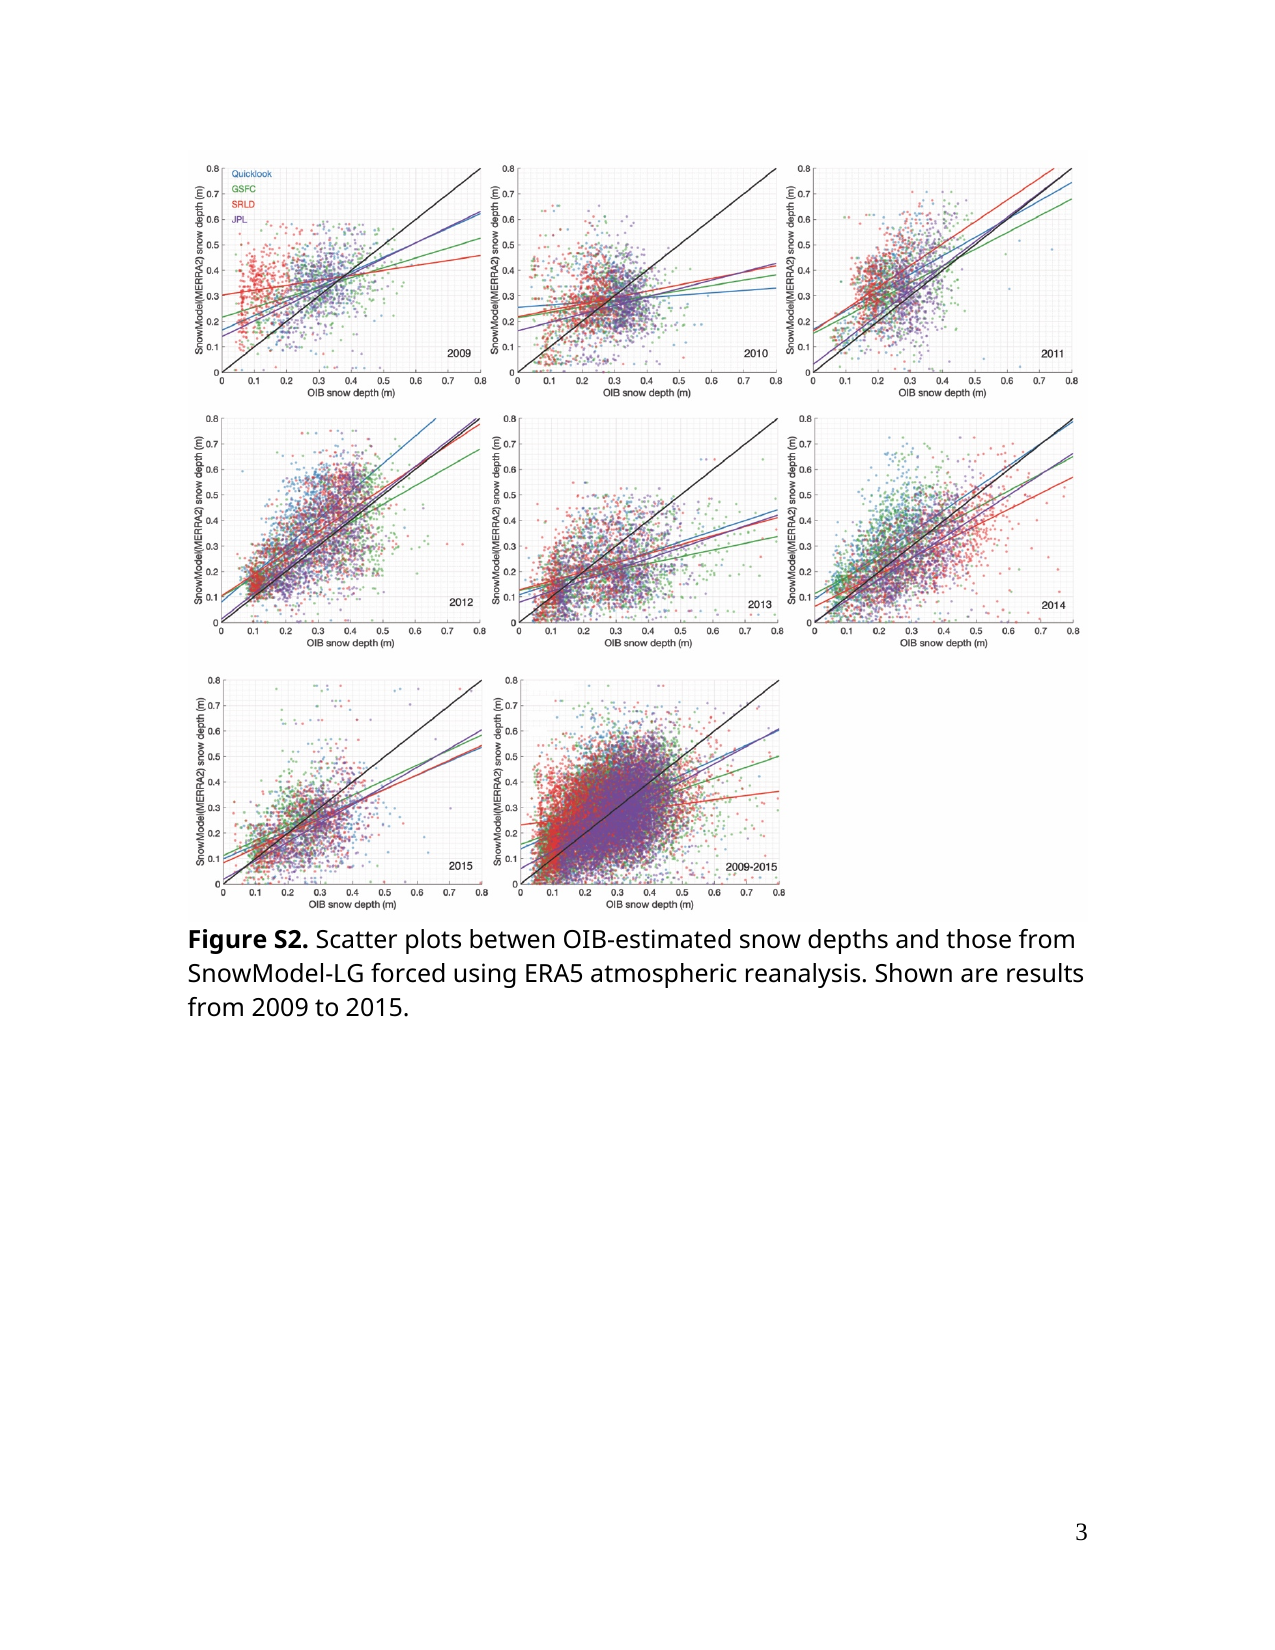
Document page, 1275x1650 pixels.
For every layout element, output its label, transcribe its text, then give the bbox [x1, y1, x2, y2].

text Figure S2. Scatter plots betwen OIB-estimated snow depths and those from SnowModel-LG forced using ERA5 atmospheric reanalysis. Shown are results from 2009 to 2015. [187, 922, 1087, 1024]
picture [187, 150, 1088, 922]
